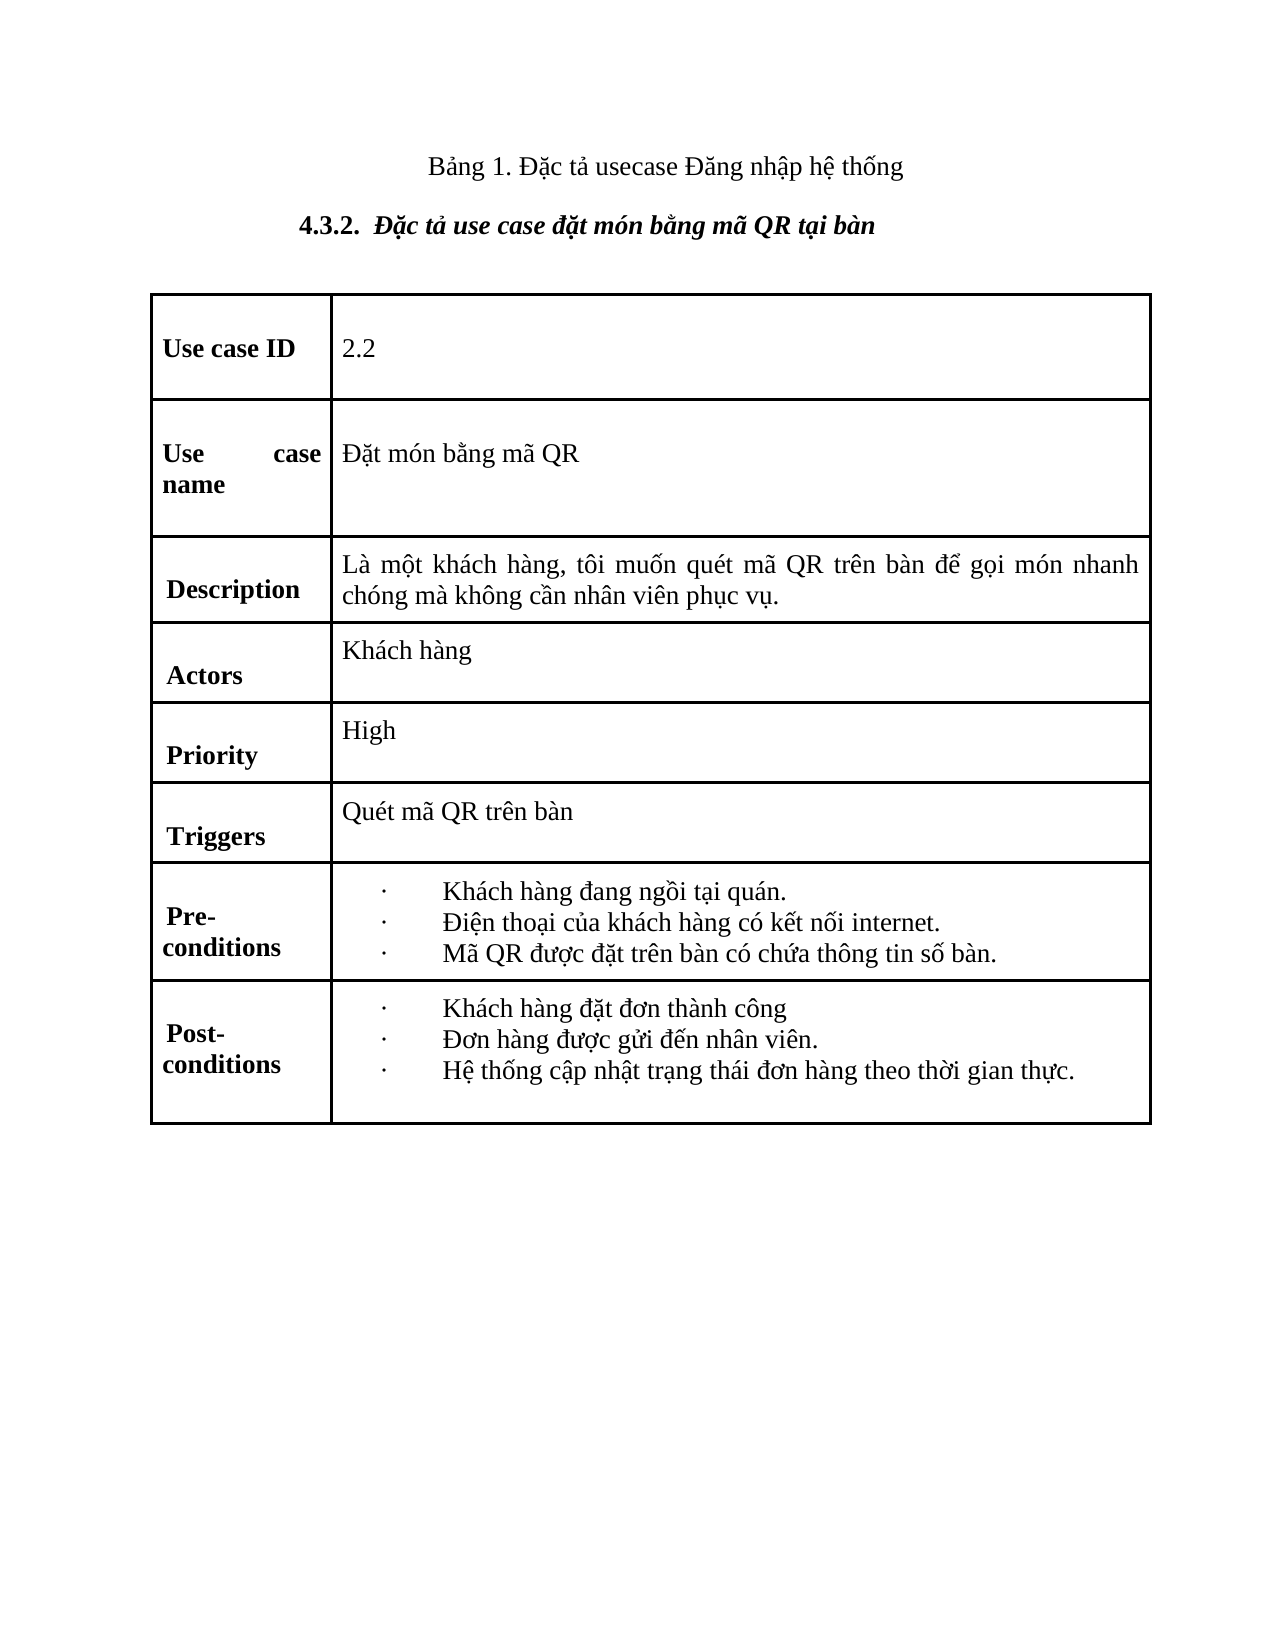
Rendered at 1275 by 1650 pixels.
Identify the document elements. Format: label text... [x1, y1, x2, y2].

table_cell Khách hàng [333, 624, 1149, 701]
table_cell Description [153, 538, 330, 621]
table_cell Triggers [153, 784, 330, 861]
table_cell · Khách hàng đặt đơn thành công · Đơn hàng được gửi đến nhân viên. · Hệ thống cập nhật trạng thái đơn hàng theo thời gian thực. [333, 982, 1149, 1122]
table_cell Là một khách hàng, tôi muốn quét mã QR trên bàn để gọi món nhanh chóng mà không cần nhân viên phục vụ. [333, 538, 1149, 621]
table_cell Quét mã QR trên bàn [333, 784, 1149, 861]
table_cell Priority [153, 704, 330, 781]
table_cell · Khách hàng đang ngồi tại quán. · Điện thoại của khách hàng có kết nối internet. · Mã QR được đặt trên bàn có chứa thông tin số bàn. [333, 864, 1149, 978]
table_header Use case ID [153, 296, 330, 398]
text Bảng 1. Đặc tả usecase Đăng nhập hệ thống [179, 150, 1152, 181]
table_cell High [333, 704, 1149, 781]
table_cell Post-conditions [153, 982, 330, 1122]
table_header 2.2 [333, 296, 1149, 398]
table_cell Pre-conditions [153, 864, 330, 978]
table_cell Đặt món bằng mã QR [333, 401, 1149, 534]
table_cell Actors [153, 624, 330, 701]
subtitle Đặc tả use case đặt món bằng mã QR tại bàn [224, 209, 1152, 240]
table_cell Use case name [153, 401, 330, 534]
